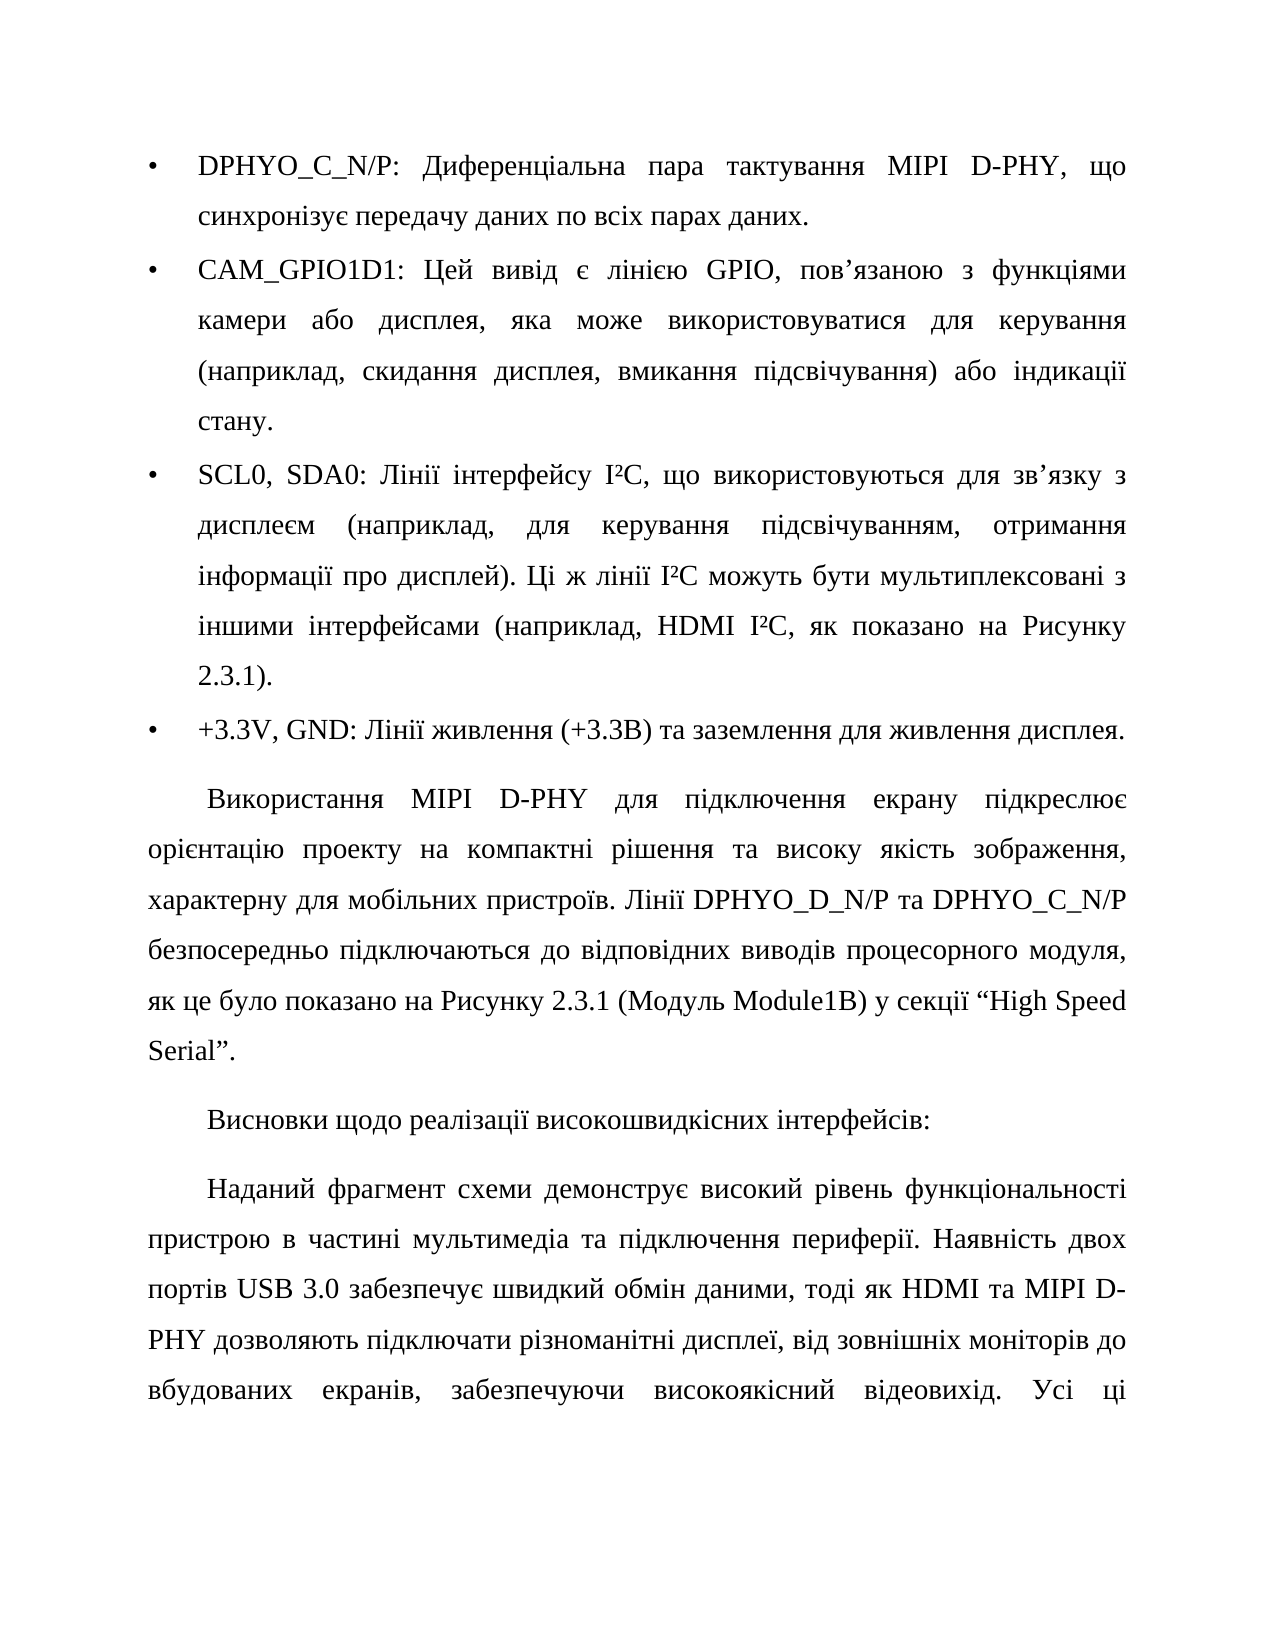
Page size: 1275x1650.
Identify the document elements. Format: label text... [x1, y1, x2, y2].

text Висновки щодо реалізації високошвидкісних інтерфейсів: [148, 1102, 1127, 1136]
list SCL0, SDA0: Лінії інтерфейсу I²C, що використовуються для зв’язку з дисплеєм (наприклад, для керування підсвічуванням, отримання інформації про дисплей). Ці ж лінії I²C можуть бути мультиплексовані з іншими інтерфейсами (наприклад, HDMI I²C, як показано на Рисунку 2.3.1). [148, 457, 1127, 692]
text Використання MIPI D-PHY для підключення екрану підкреслює орієнтацію проекту на компактні рішення та високу якість зображення, характерну для мобільних пристроїв. Лінії DPHYO_D_N/P та DPHYO_C_N/P безпосередньо підключаються до відповідних виводів процесорного модуля, як це було показано на Рисунку 2.3.1 (Модуль Module1B) у секції “High Speed Serial”. [148, 781, 1127, 1066]
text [148, 1171, 1127, 1406]
list DPHYO_C_N/P: Диференціальна пара тактування MIPI D-PHY, що синхронізує передачу даних по всіх парах даних. [148, 148, 1127, 231]
list +3.3V, GND: Лінії живлення (+3.3В) та заземлення для живлення дисплея. [148, 712, 1127, 746]
list CAM_GPIO1D1: Цей вивід є лінією GPIO, пов’язаною з функціями камери або дисплея, яка може використовуватися для керування (наприклад, скидання дисплея, вмикання підсвічування) або індикації стану. [148, 252, 1127, 436]
